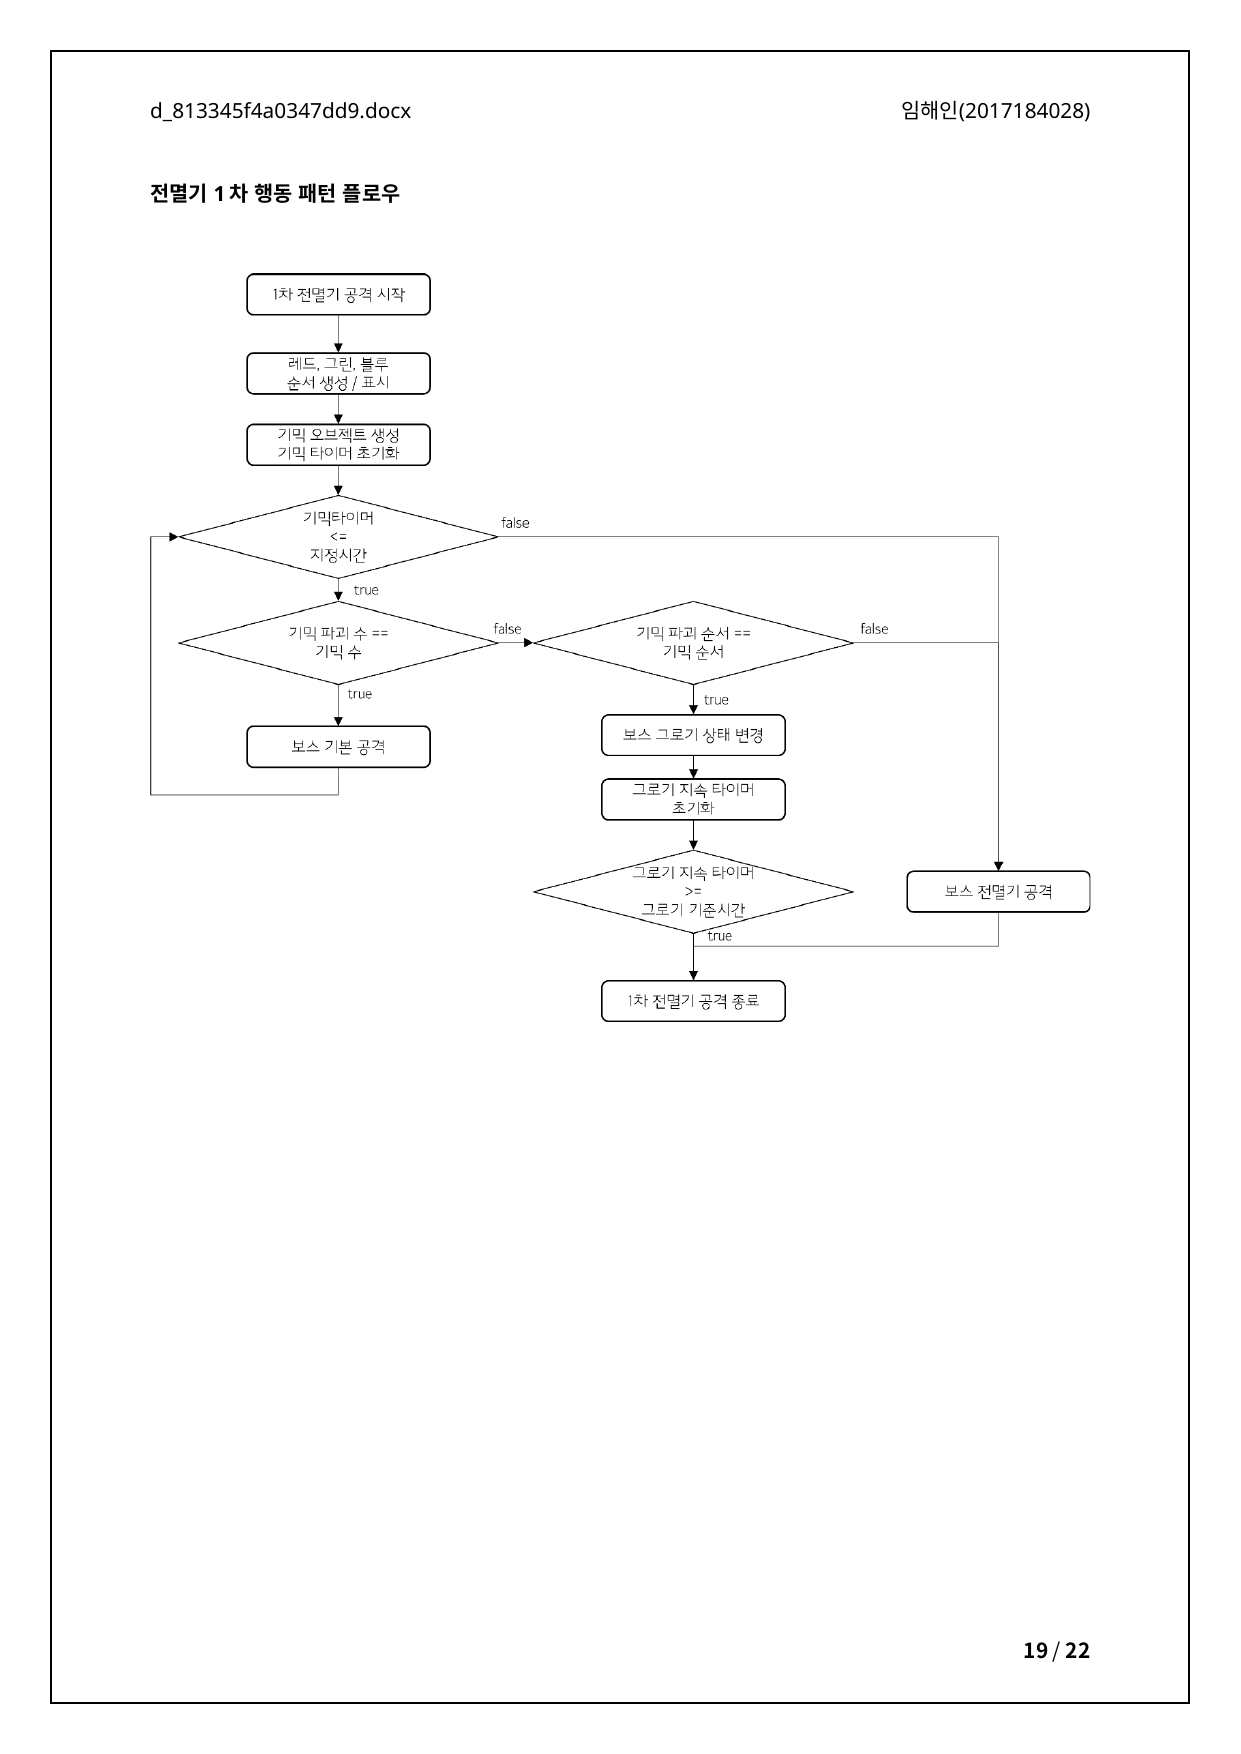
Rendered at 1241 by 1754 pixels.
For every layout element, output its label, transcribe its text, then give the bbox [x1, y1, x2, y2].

picture [150, 273, 1091, 1022]
text 전멸기 1차 행동 패턴 플로우 [150, 177, 1090, 207]
